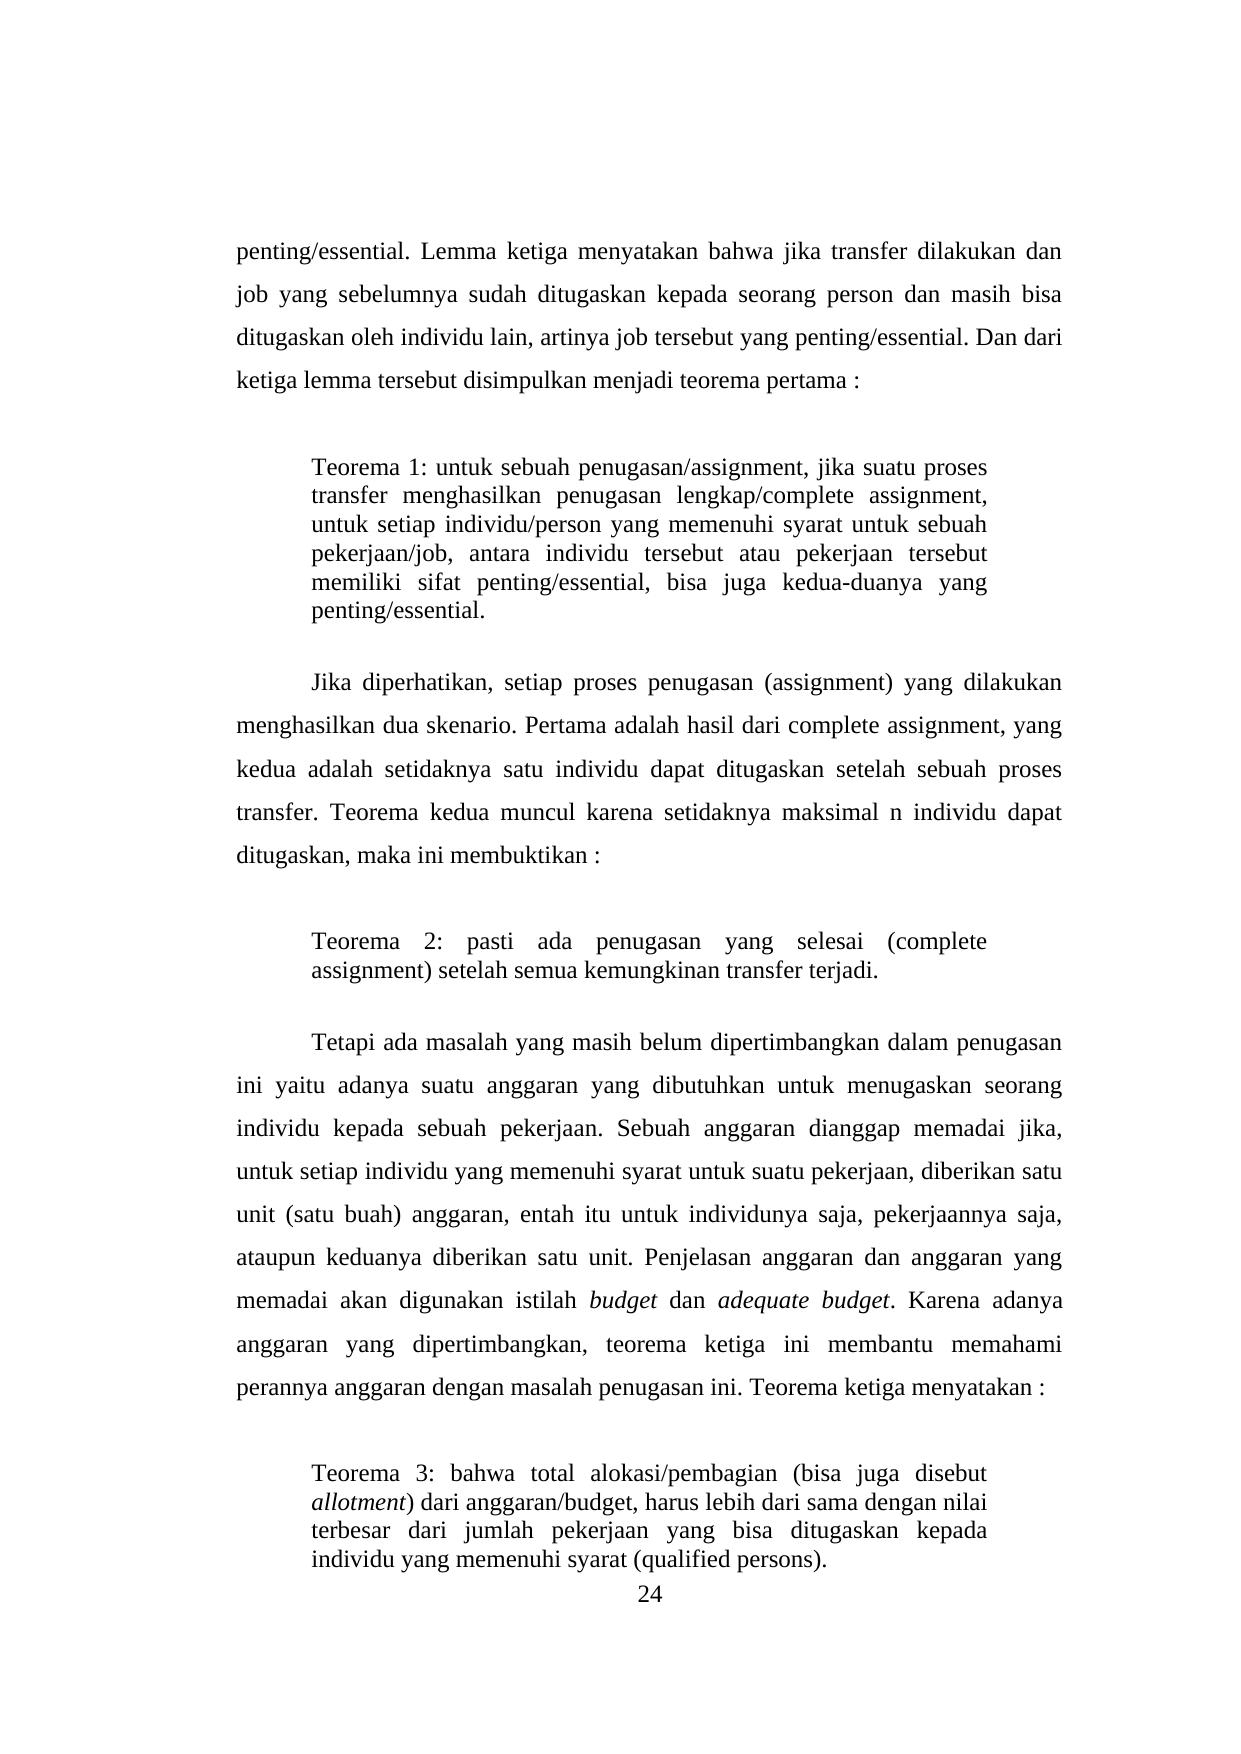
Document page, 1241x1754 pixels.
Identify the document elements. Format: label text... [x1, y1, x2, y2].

text Tetapi ada masalah yang masih belum dipertimbangkan dalam penugasan ini yaitu adanya suatu anggaran yang dibutuhkan untuk menugaskan seorang individu kepada sebuah pekerjaan. Sebuah anggaran dianggap memadai jika, untuk setiap individu yang memenuhi syarat untuk suatu pekerjaan, diberikan satu unit (satu buah) anggaran, entah itu untuk individunya saja, pekerjaannya saja, ataupun keduanya diberikan satu unit. Penjelasan anggaran dan anggaran yang memadai akan digunakan istilah budget dan adequate budget. Karena adanya anggaran yang dipertimbangkan, teorema ketiga ini membantu memahami perannya anggaran dengan masalah penugasan ini. Teorema ketiga menyatakan : [236, 1027, 1063, 1401]
text Jika diperhatikan, setiap proses penugasan (assignment) yang dilakukan menghasilkan dua skenario. Pertama adalah hasil dari complete assignment, yang kedua adalah setidaknya satu individu dapat ditugaskan setelah sebuah proses transfer. Teorema kedua muncul karena setidaknya maksimal n individu dapat ditugaskan, maka ini membuktikan : [236, 667, 1063, 869]
text Teorema 3: bahwa total alokasi/pembagian (bisa juga disebut allotment) dari anggaran/budget, harus lebih dari sama dengan nilai terbesar dari jumlah pekerjaan yang bisa ditugaskan kepada individu yang memenuhi syarat (qualified persons). [311, 1458, 988, 1573]
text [236, 236, 1063, 394]
text Teorema 2: pasti ada penugasan yang selesai (complete assignment) setelah semua kemungkinan transfer terjadi. [311, 926, 988, 984]
text Teorema 1: untuk sebuah penugasan/assignment, jika suatu proses transfer menghasilkan penugasan lengkap/complete assignment, untuk setiap individu/person yang memenuhi syarat untuk sebuah pekerjaan/job, antara individu tersebut atau pekerjaan tersebut memiliki sifat penting/essential, bisa juga kedua-duanya yang penting/essential. [311, 452, 988, 624]
